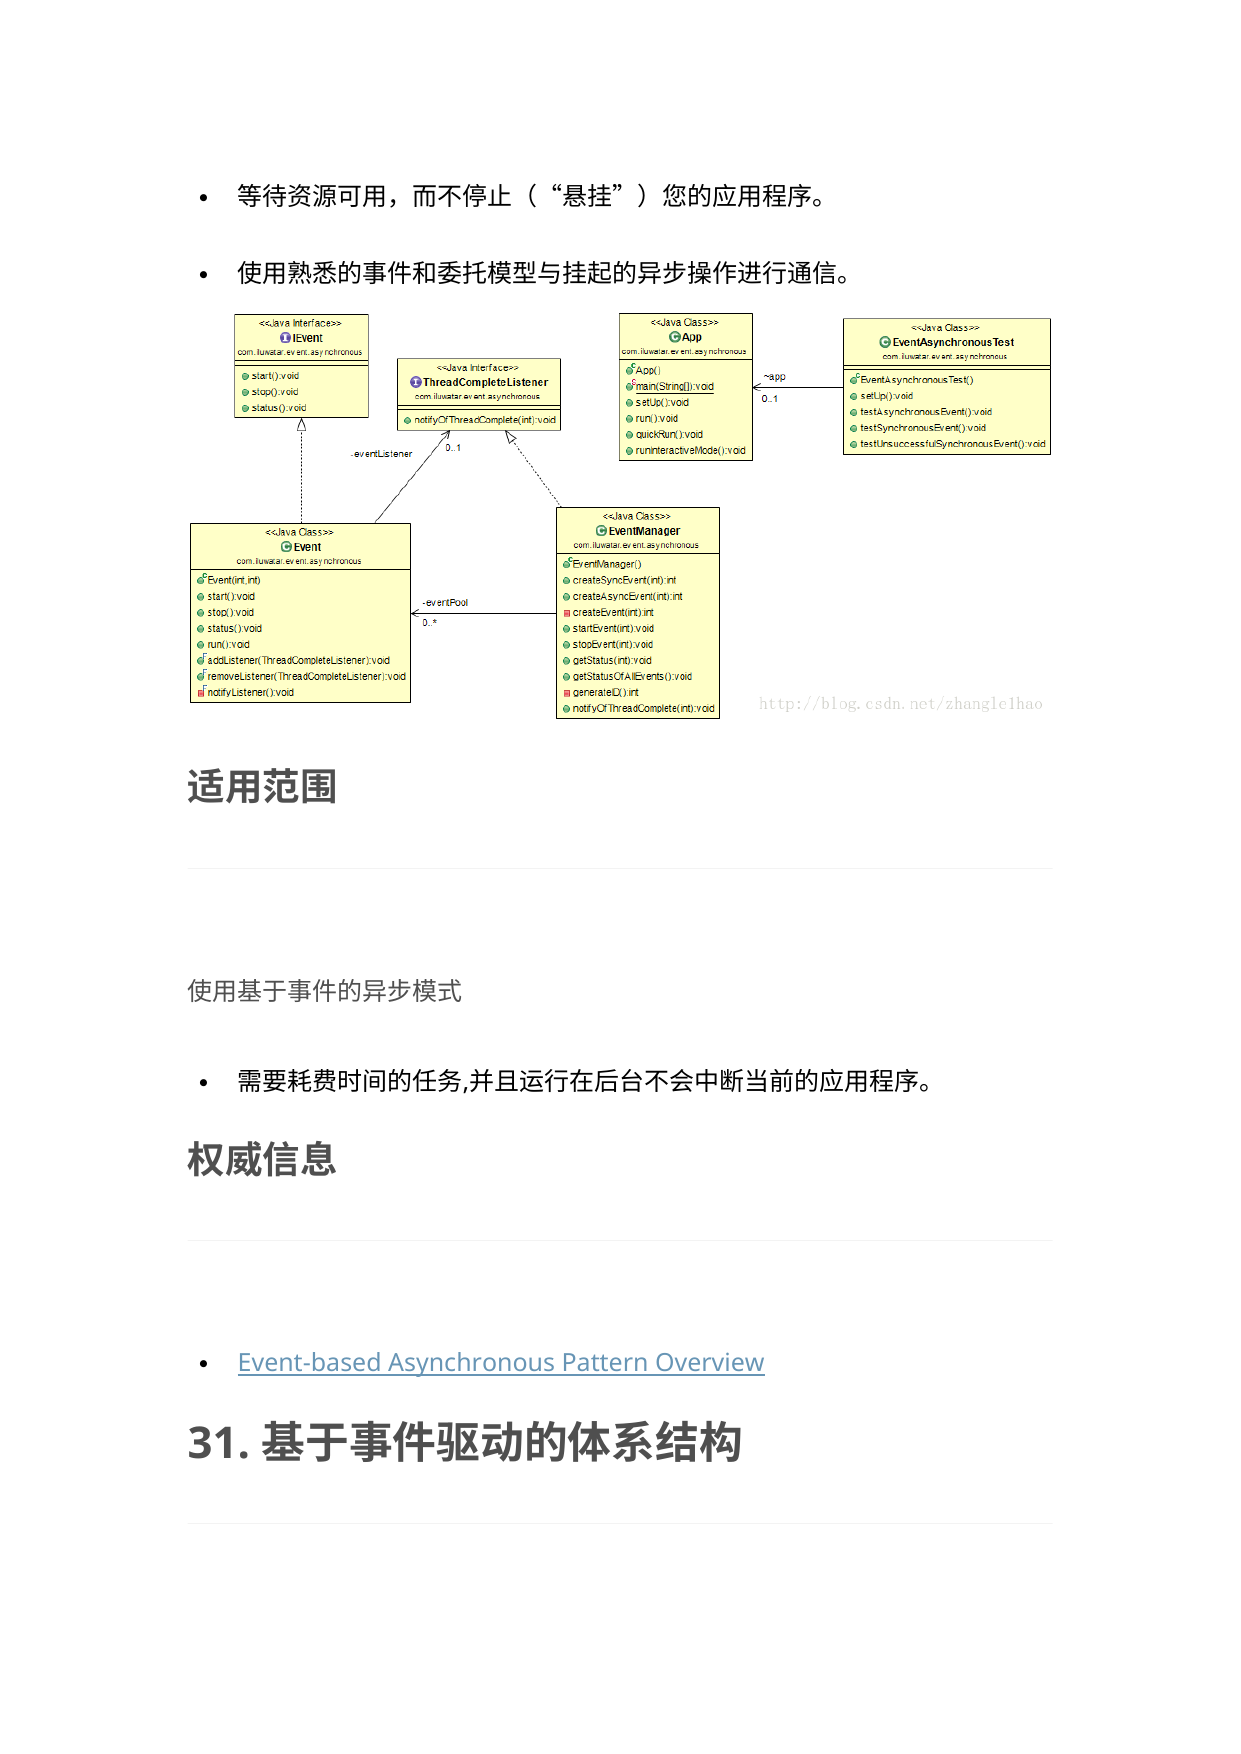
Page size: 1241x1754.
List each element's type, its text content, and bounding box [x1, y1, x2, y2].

text 适用范围 [187, 752, 1053, 817]
list 使用熟悉的事件和委托模型与挂起的异步操作进行通信。 [200, 239, 1053, 304]
list 等待资源可用，而不停止（“悬挂”）您的应用程序。 [200, 162, 1053, 227]
list 需要耗费时间的任务,并且运行在后台不会中断当前的应用程序。 [200, 1047, 1053, 1112]
text 31. 基于事件驱动的体系结构 [187, 1407, 1053, 1472]
list Event-based Asynchronous Pattern Overview [200, 1329, 1053, 1394]
text 权威信息 [187, 1124, 1053, 1189]
text 使用基于事件的异步模式 [187, 957, 1053, 1022]
picture [187, 311, 1053, 721]
